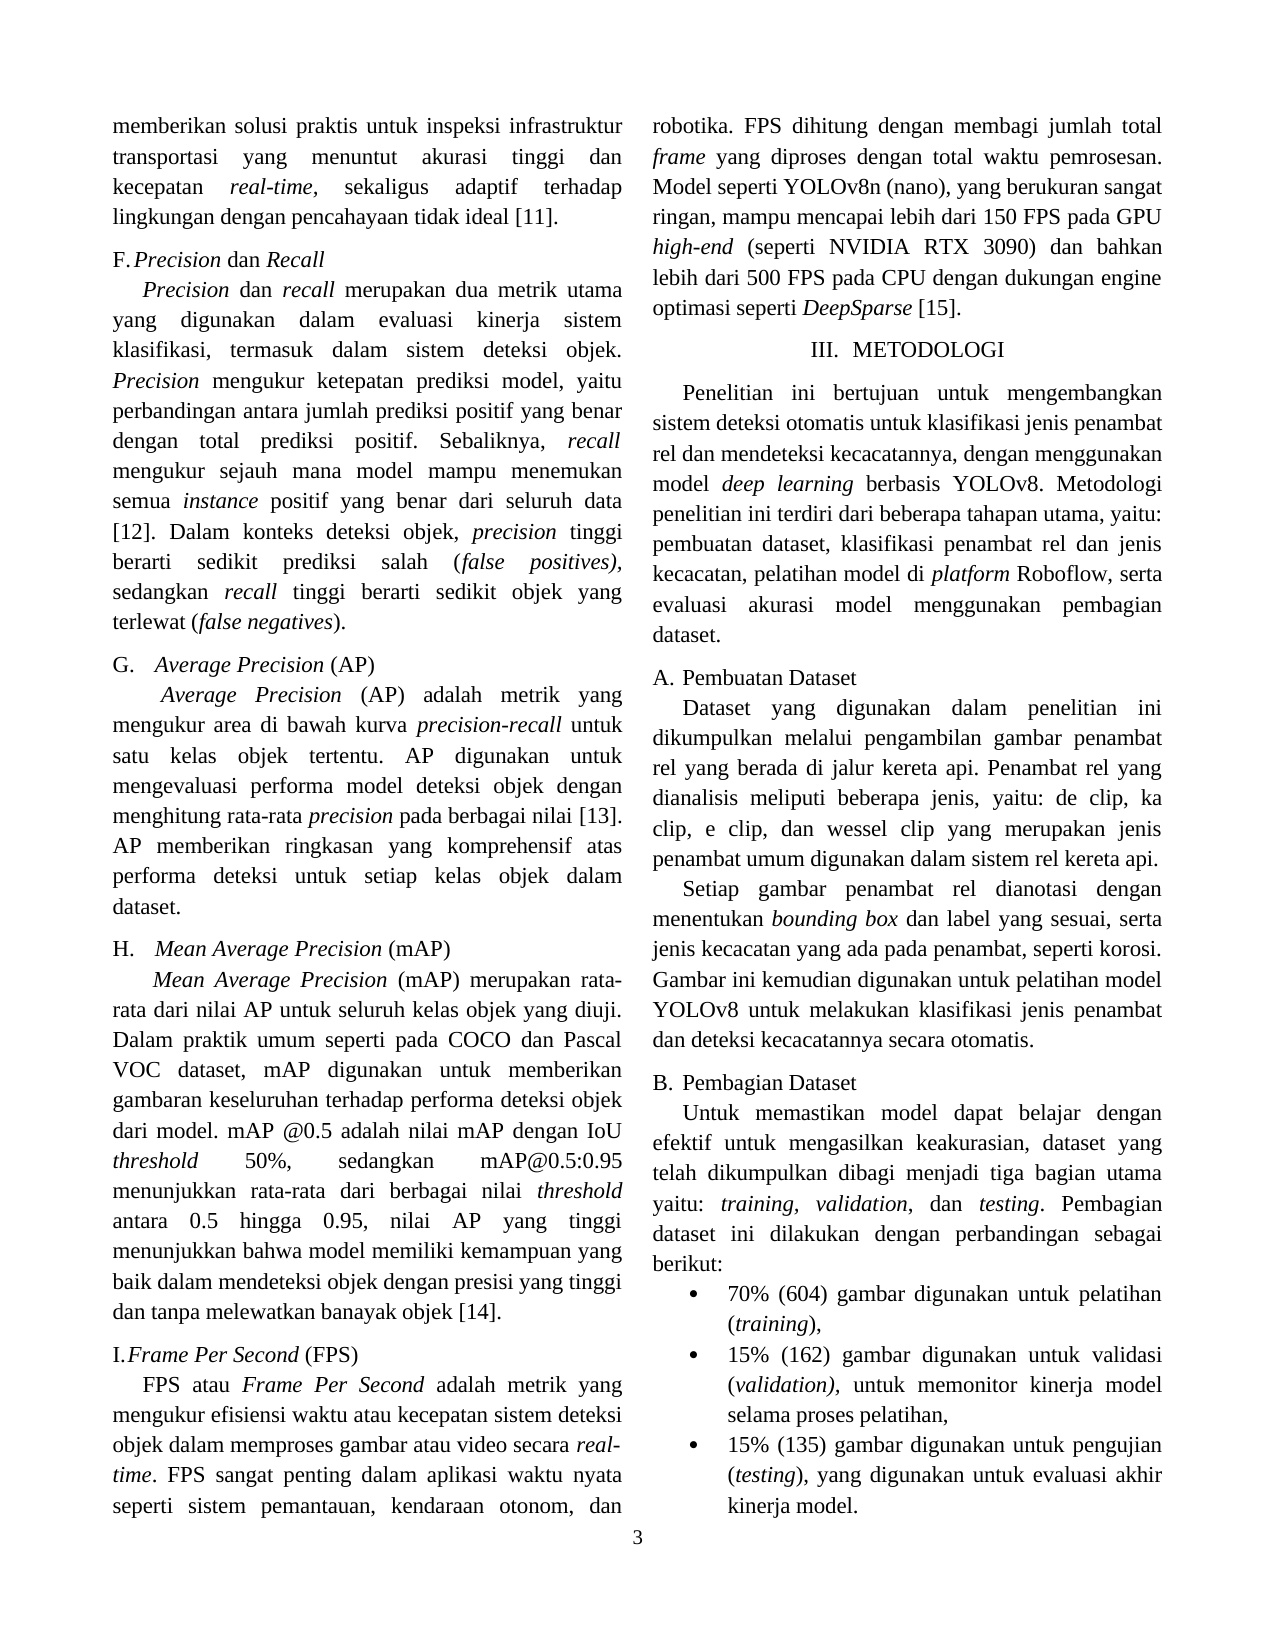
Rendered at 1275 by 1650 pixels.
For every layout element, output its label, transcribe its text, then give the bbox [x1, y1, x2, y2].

list Pembuatan Dataset [652, 663, 1162, 690]
list Pembagian Dataset [652, 1069, 1162, 1095]
text Average Precision (AP) adalah metrik yang mengukur area di bawah kurva precision-recall untuk satu kelas objek tertentu. AP digunakan untuk mengevaluasi performa model deteksi objek dengan menghitung rata-rata precision pada berbagai nilai [13]. AP memberikan ringkasan yang komprehensif atas performa deteksi untuk setiap kelas objek dalam dataset. [112, 681, 622, 919]
text Dataset yang digunakan dalam penelitian ini dikumpulkan melalui pengambilan gambar penambat rel yang berada di jalur kereta api. Penambat rel yang dianalisis meliputi beberapa jenis, yaitu: de clip, ka clip, e clip, dan wessel clip yang merupakan jenis penambat umum digunakan dalam sistem rel kereta api. [652, 694, 1162, 871]
subtitle Average Precision (AP) [112, 651, 622, 677]
text Mean Average Precision (mAP) merupakan rata-rata dari nilai AP untuk seluruh kelas objek yang diuji. Dalam praktik umum seperti pada COCO dan Pascal VOC dataset, mAP digunakan untuk memberikan gambaran keseluruhan terhadap performa deteksi objek dari model. mAP @0.5 adalah nilai mAP dengan IoU threshold 50%, sedangkan mAP@0.5:0.95 menunjukkan rata-rata dari berbagai nilai threshold antara 0.5 hingga 0.95, nilai AP yang tinggi menunjukkan bahwa model memiliki kemampuan yang baik dalam mendeteksi objek dengan presisi yang tinggi dan tanpa melewatkan banayak objek [14]. [112, 966, 622, 1324]
text Setiap gambar penambat rel dianotasi dengan menentukan bounding box dan label yang sesuai, serta jenis kecacatan yang ada pada penambat, seperti korosi. Gambar ini kemudian digunakan untuk pelatihan model YOLOv8 untuk melakukan klasifikasi jenis penambat dan deteksi kecacatannya secara otomatis. [652, 875, 1162, 1052]
subtitle METODOLOGI [652, 336, 1162, 363]
text FPS atau Frame Per Second adalah metrik yang mengukur efisiensi waktu atau kecepatan sistem deteksi objek dalam memproses gambar atau video secara real-time. FPS sangat penting dalam aplikasi waktu nyata seperti sistem pemantauan, kendaraan otonom, dan robotika. FPS dihitung dengan membagi jumlah total frame yang diproses dengan total waktu pemrosesan. Model seperti YOLOv8n (nano), yang berukuran sangat ringan, mampu mencapai lebih dari 150 FPS pada GPU high-end (seperti NVIDIA RTX 3090) dan bahkan lebih dari 500 FPS pada CPU dengan dukungan engine optimasi seperti DeepSparse [15]. [652, 112, 1162, 320]
list 15% (162) gambar digunakan untuk validasi (validation), untuk memonitor kinerja model selama proses pelatihan, [690, 1341, 1162, 1427]
list 15% (135) gambar digunakan untuk pengujian (testing), yang digunakan untuk evaluasi akhir kinerja model. [690, 1431, 1162, 1518]
text FPS atau Frame Per Second adalah metrik yang mengukur efisiensi waktu atau kecepatan sistem deteksi objek dalam memproses gambar atau video secara real-time. FPS sangat penting dalam aplikasi waktu nyata seperti sistem pemantauan, kendaraan otonom, dan robotika. FPS dihitung dengan membagi jumlah total frame yang diproses dengan total waktu pemrosesan. Model seperti YOLOv8n (nano), yang berukuran sangat ringan, mampu mencapai lebih dari 150 FPS pada GPU high-end (seperti NVIDIA RTX 3090) dan bahkan lebih dari 500 FPS pada CPU dengan dukungan engine optimasi seperti DeepSparse [15]. [112, 1371, 622, 1518]
subtitle Mean Average Precision (mAP) [112, 935, 622, 962]
text Penelitian ini bertujuan untuk mengembangkan sistem deteksi otomatis untuk klasifikasi jenis penambat rel dan mendeteksi kecacatannya, dengan menggunakan model deep learning berbasis YOLOv8. Metodologi penelitian ini terdiri dari beberapa tahapan utama, yaitu: pembuatan dataset, klasifikasi penambat rel dan jenis kecacatan, pelatihan model di platform Roboflow, serta evaluasi akurasi model menggunakan pembagian dataset. [652, 379, 1162, 647]
text Untuk memastikan model dapat belajar dengan efektif untuk mengasilkan keakurasian, dataset yang telah dikumpulkan dibagi menjadi tiga bagian utama yaitu: training, validation, dan testing. Pembagian dataset ini dilakukan dengan perbandingan sebagai berikut: [652, 1099, 1162, 1276]
text Precision dan recall merupakan dua metrik utama yang digunakan dalam evaluasi kinerja sistem klasifikasi, termasuk dalam sistem deteksi objek. Precision mengukur ketepatan prediksi model, yaitu perbandingan antara jumlah prediksi positif yang benar dengan total prediksi positif. Sebaliknya, recall mengukur sejauh mana model mampu menemukan semua instance positif yang benar dari seluruh data [12]. Dalam konteks deteksi objek, precision tinggi berarti sedikit prediksi salah (false positives), sedangkan recall tinggi berarti sedikit objek yang terlewat (false negatives). [112, 276, 622, 635]
list 70% (604) gambar digunakan untuk pelatihan (training), [690, 1280, 1162, 1337]
subtitle Frame Per Second (FPS) [112, 1341, 622, 1367]
subtitle Precision dan Recall [112, 246, 622, 272]
